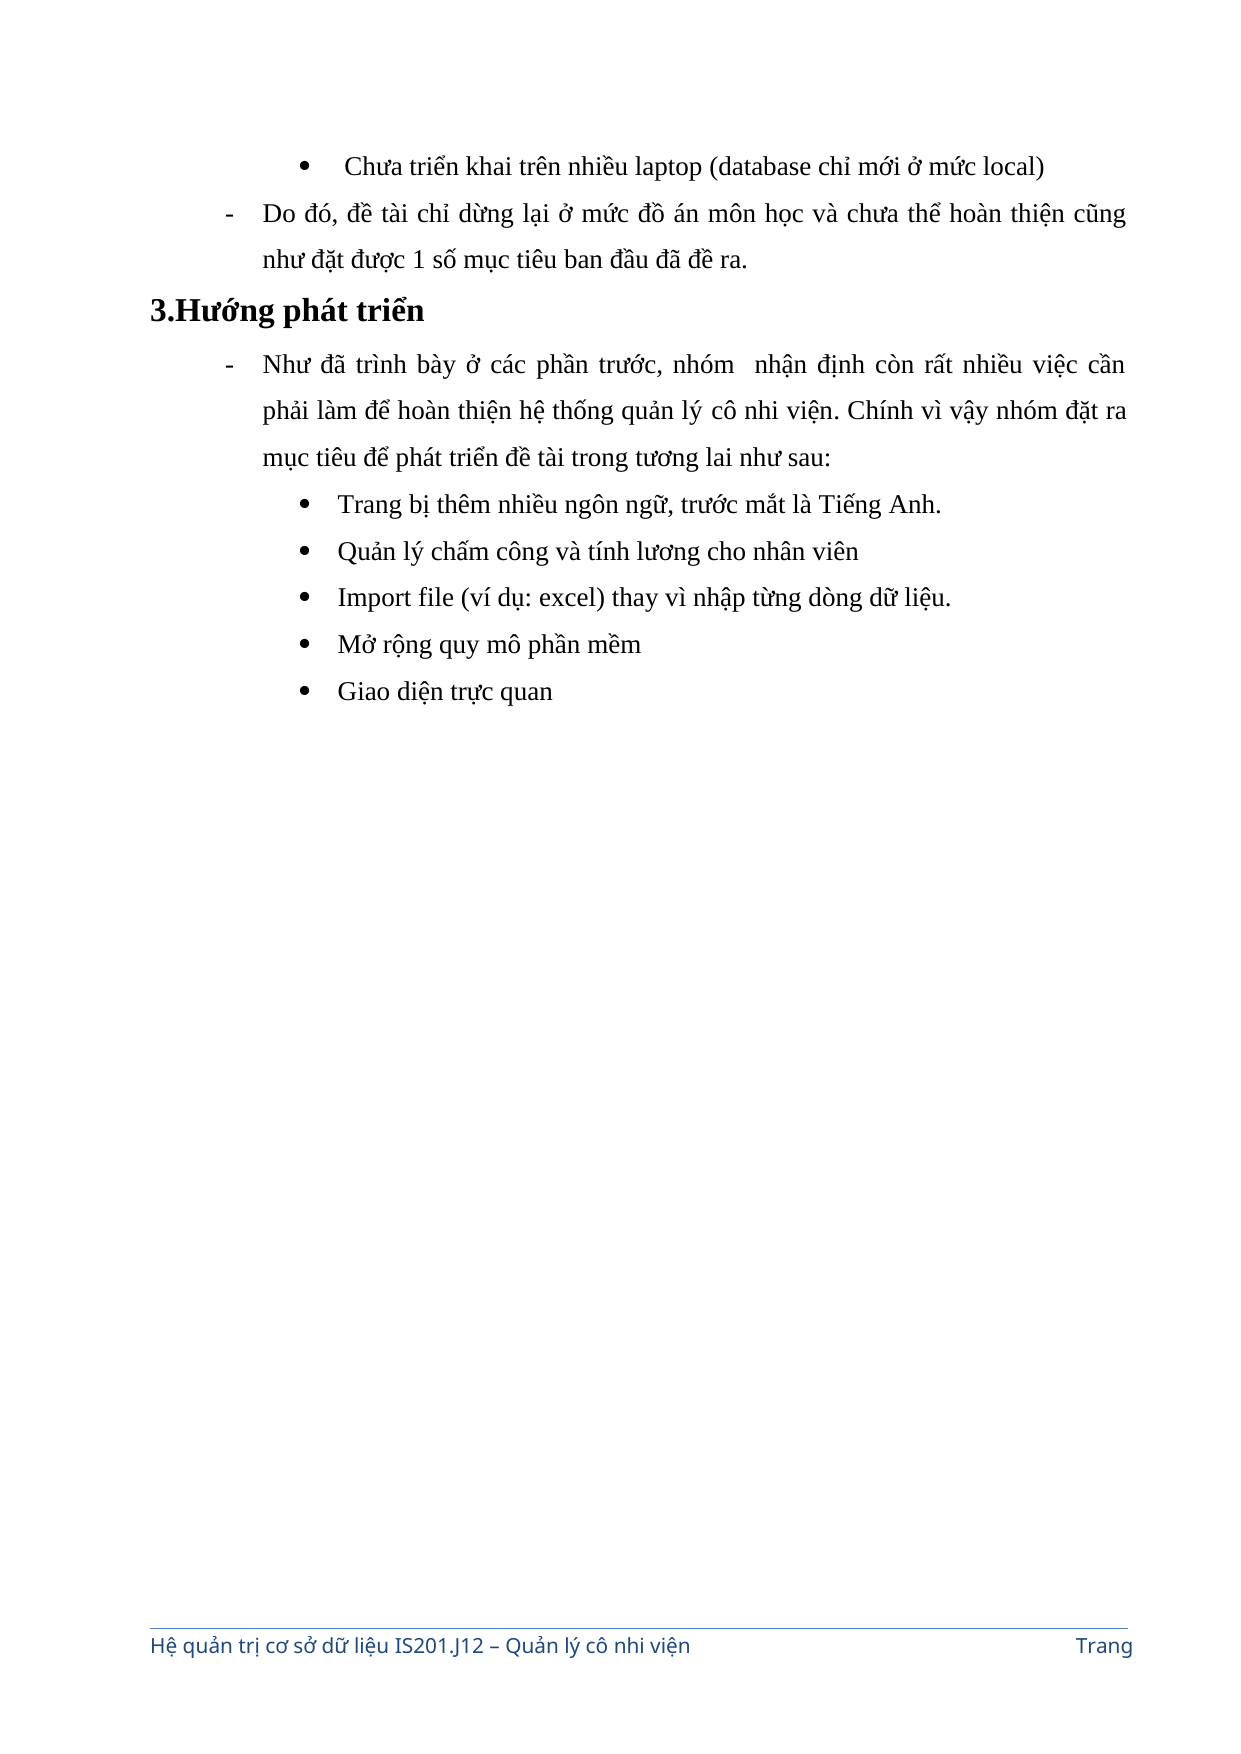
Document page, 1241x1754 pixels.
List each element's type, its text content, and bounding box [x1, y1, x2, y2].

list Như đã trình bày ở các phần trước, nhóm nhận định còn rất nhiều việc cần phải làm để hoàn thiện hệ thống quản lý cô nhi viện. Chính vì vậy nhóm đặt ra mục tiêu để phát triển đề tài trong tương lai như sau: [225, 348, 1128, 472]
list Giao diện trực quan [300, 675, 1128, 706]
list Do đó, đề tài chỉ dừng lại ở mức đồ án môn học và chưa thể hoàn thiện cũng như đặt được 1 số mục tiêu ban đầu đã đề ra. [225, 197, 1128, 275]
list Quản lý chấm công và tính lương cho nhân viên [300, 534, 1128, 566]
list Import file (ví dụ: excel) thay vì nhập từng dòng dữ liệu. [300, 581, 1128, 613]
list Mở rộng quy mô phần mềm [300, 628, 1128, 659]
list Chưa triển khai trên nhiều laptop (database chỉ mới ở mức local) [300, 150, 1128, 181]
list Trang bị thêm nhiều ngôn ngữ, trước mắt là Tiếng Anh. [300, 488, 1128, 519]
text 3.Hướng phát triển [150, 290, 1128, 328]
